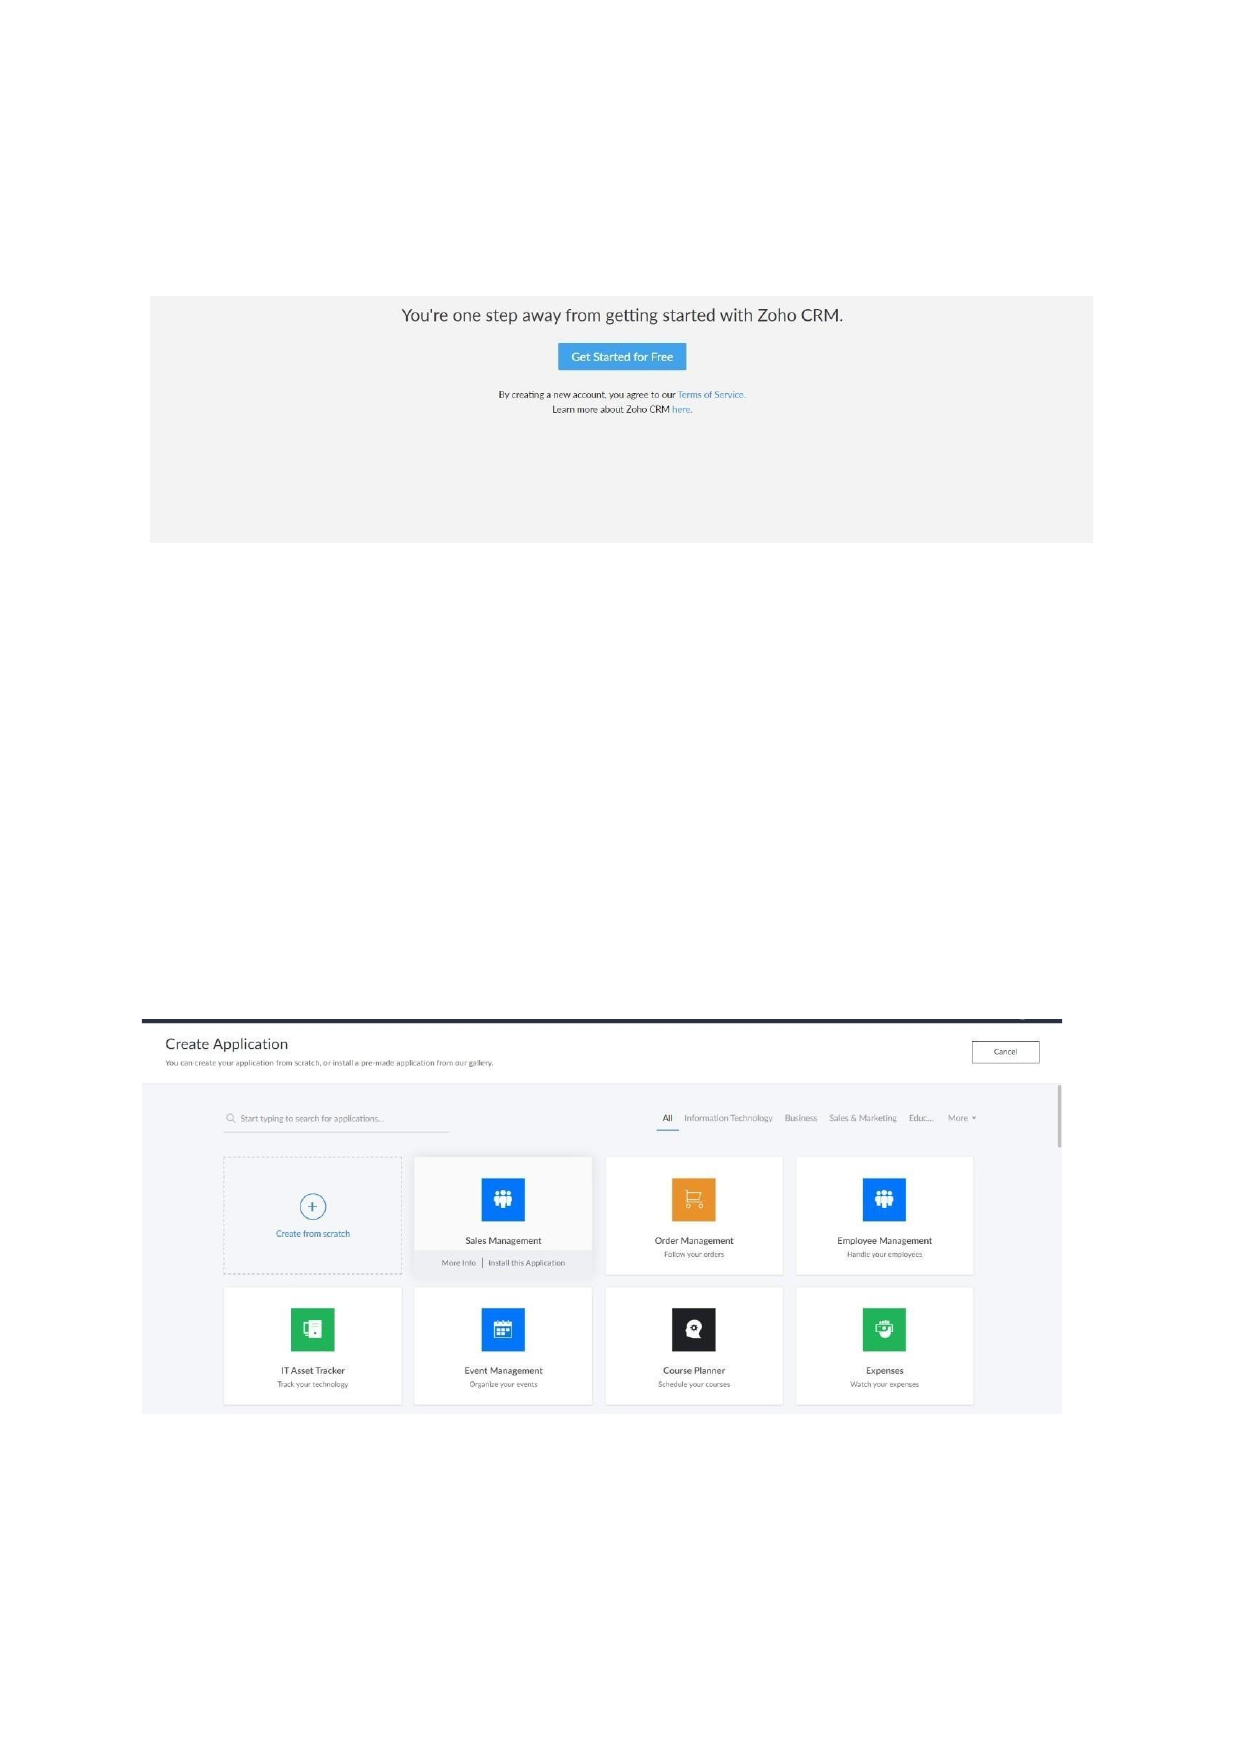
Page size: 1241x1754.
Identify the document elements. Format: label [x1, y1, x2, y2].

picture [141, 1019, 1063, 1414]
picture [150, 296, 1094, 543]
